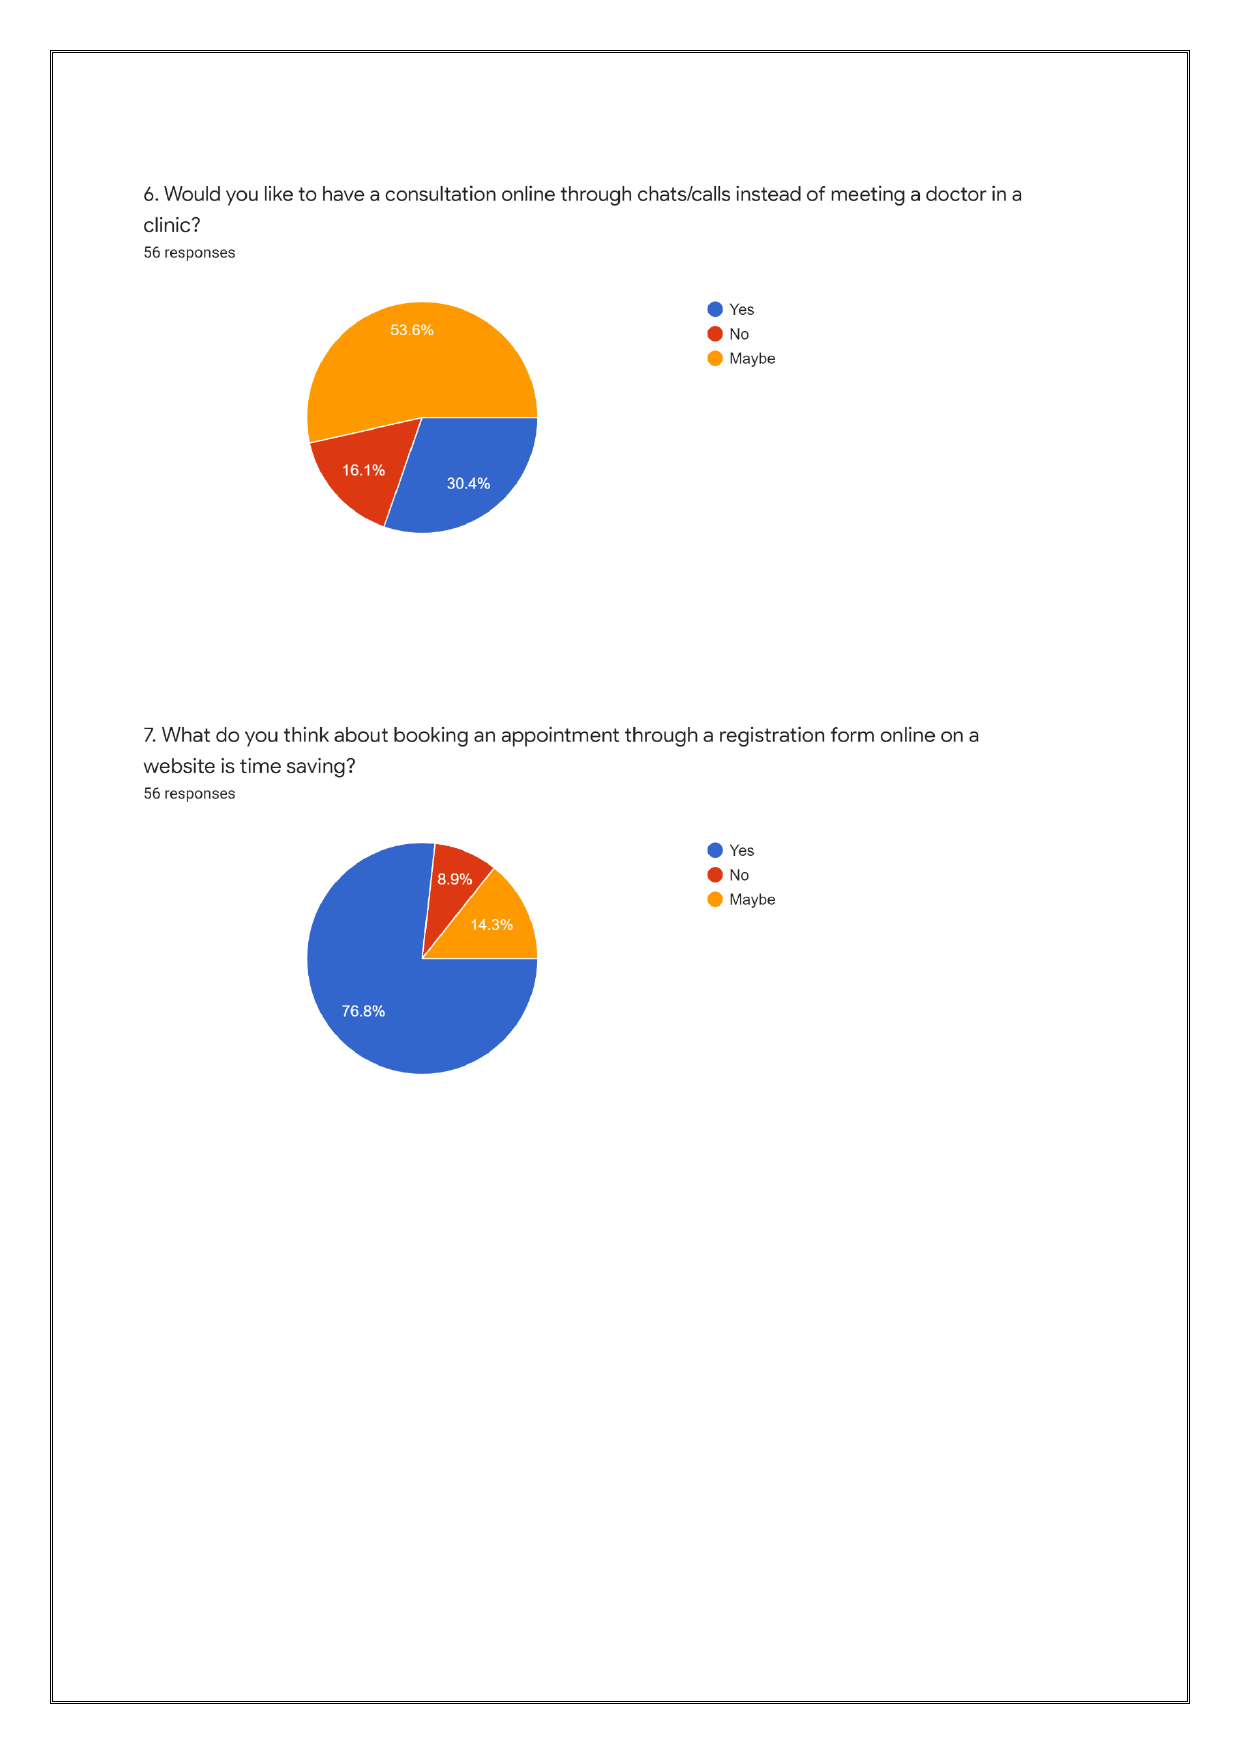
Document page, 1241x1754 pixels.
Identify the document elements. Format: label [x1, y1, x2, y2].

picture [112, 690, 1053, 1118]
picture [112, 150, 1053, 577]
